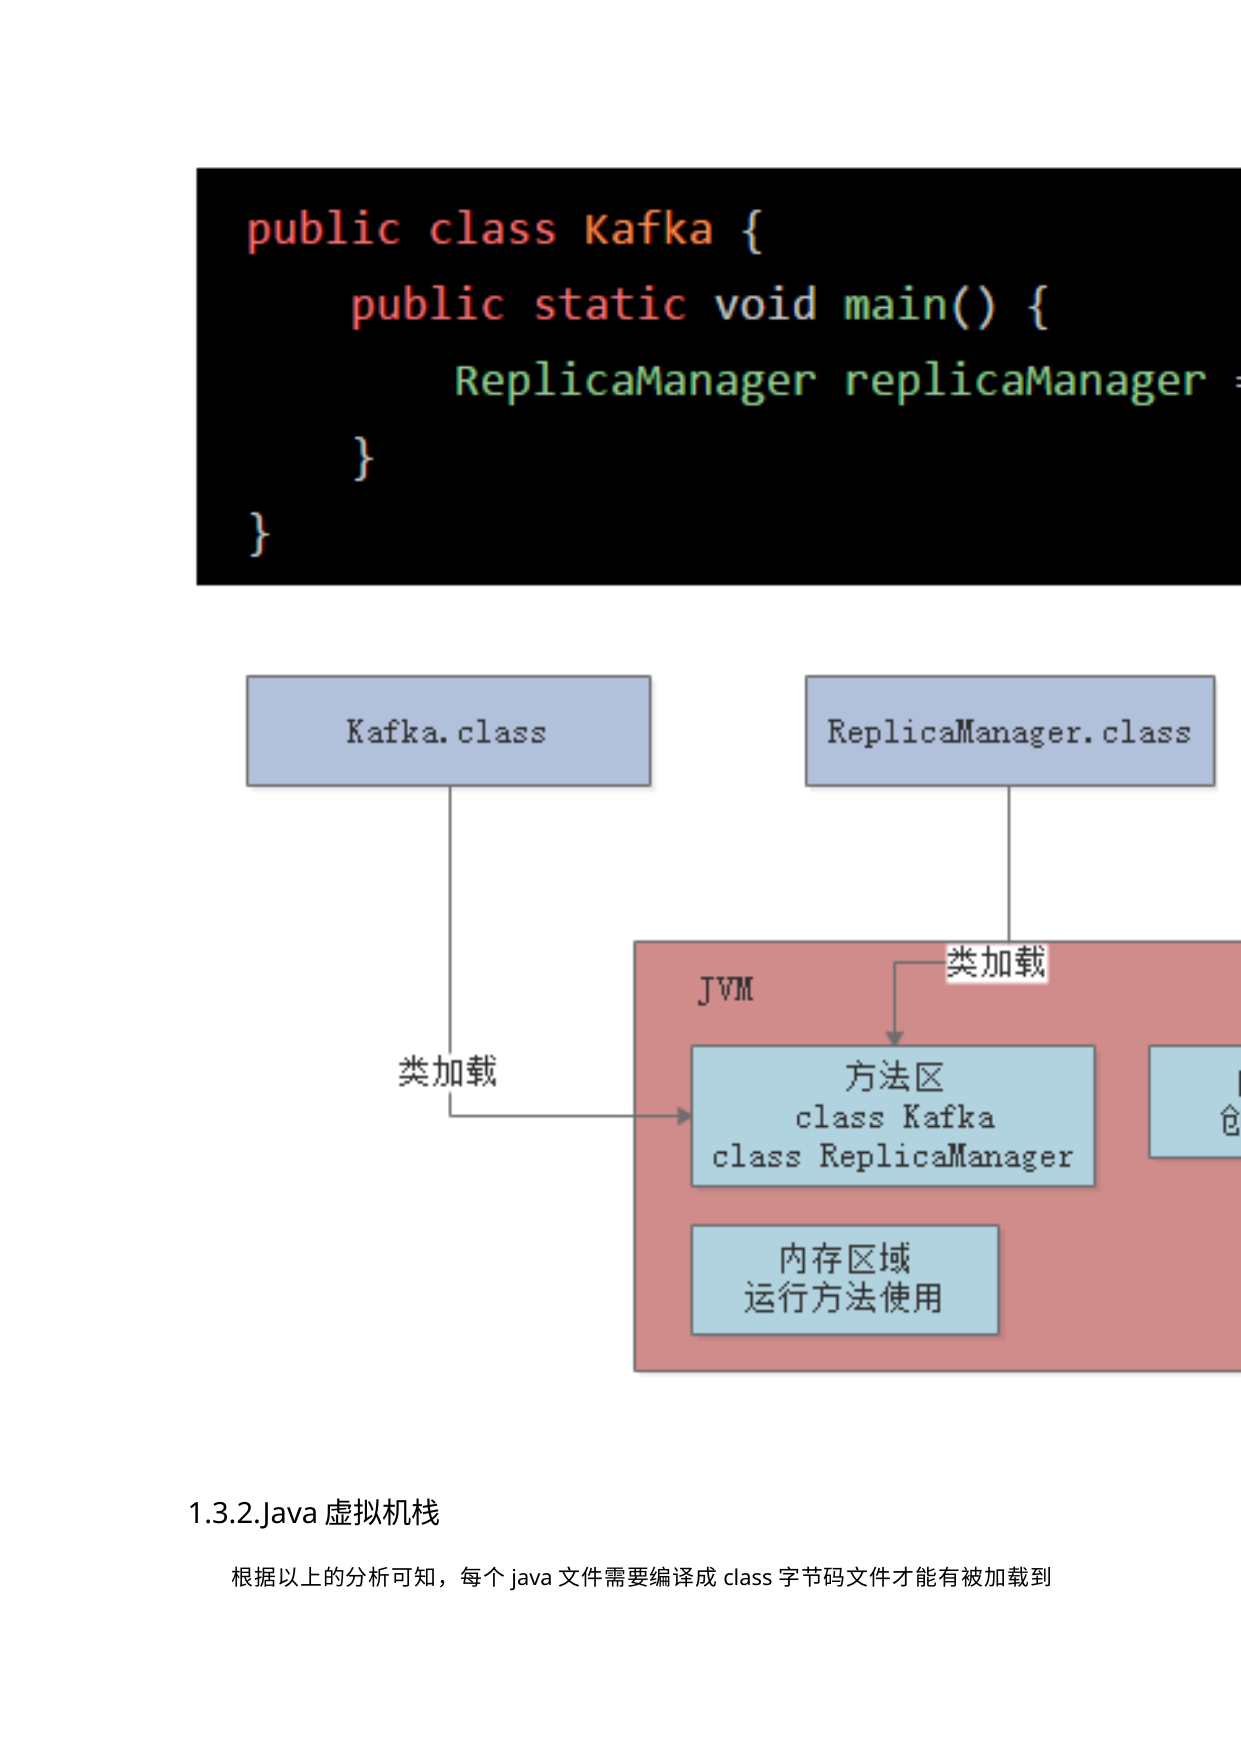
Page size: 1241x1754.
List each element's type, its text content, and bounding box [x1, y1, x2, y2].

picture [187, 162, 1241, 594]
subtitle Java虚拟机栈 [187, 1478, 1053, 1543]
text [187, 1559, 1053, 1592]
picture [187, 617, 1241, 1433]
